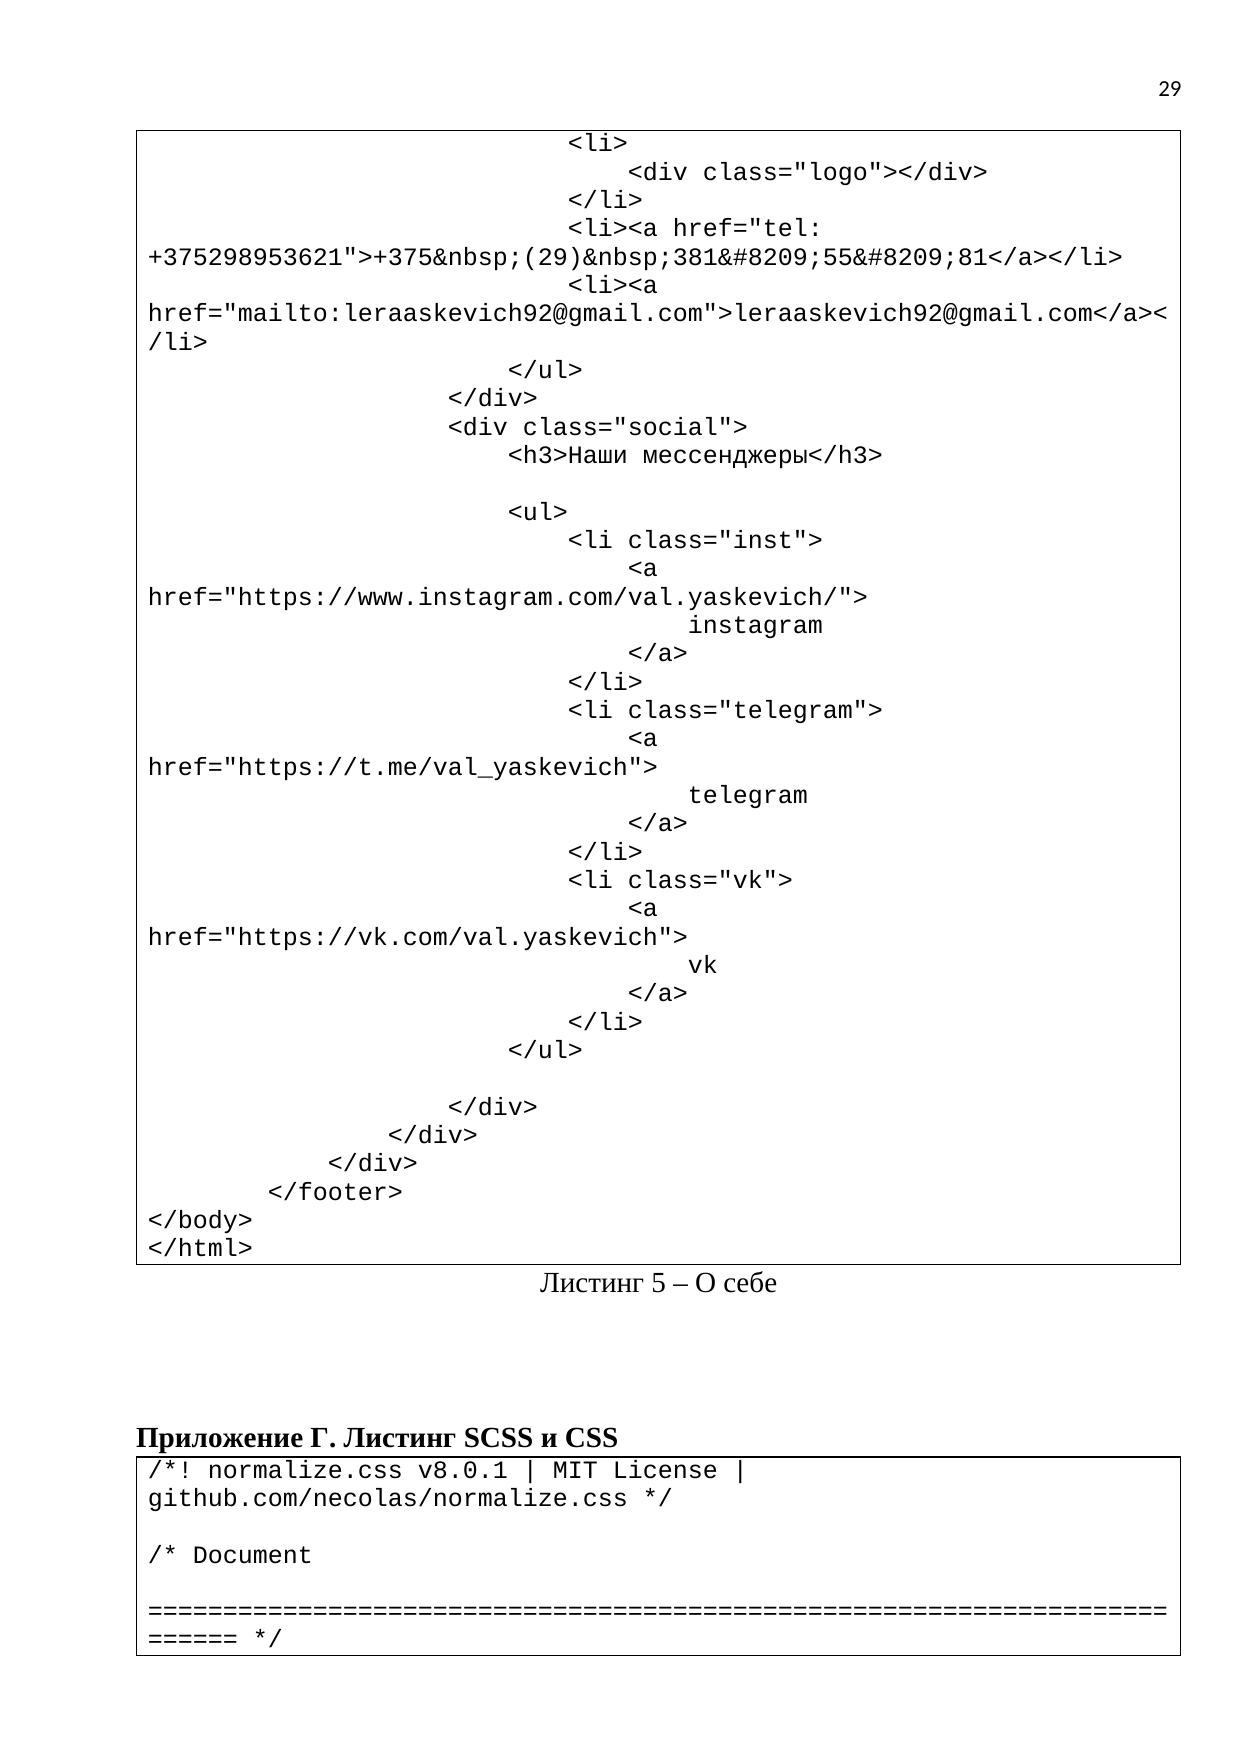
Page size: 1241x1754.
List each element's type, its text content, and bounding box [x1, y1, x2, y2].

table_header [137, 1458, 1180, 1655]
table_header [137, 131, 1180, 1264]
subtitle Приложение Г. Листинг SCSS и CSS [136, 1420, 1181, 1454]
text Листинг 5 – О себе [136, 1265, 1181, 1299]
